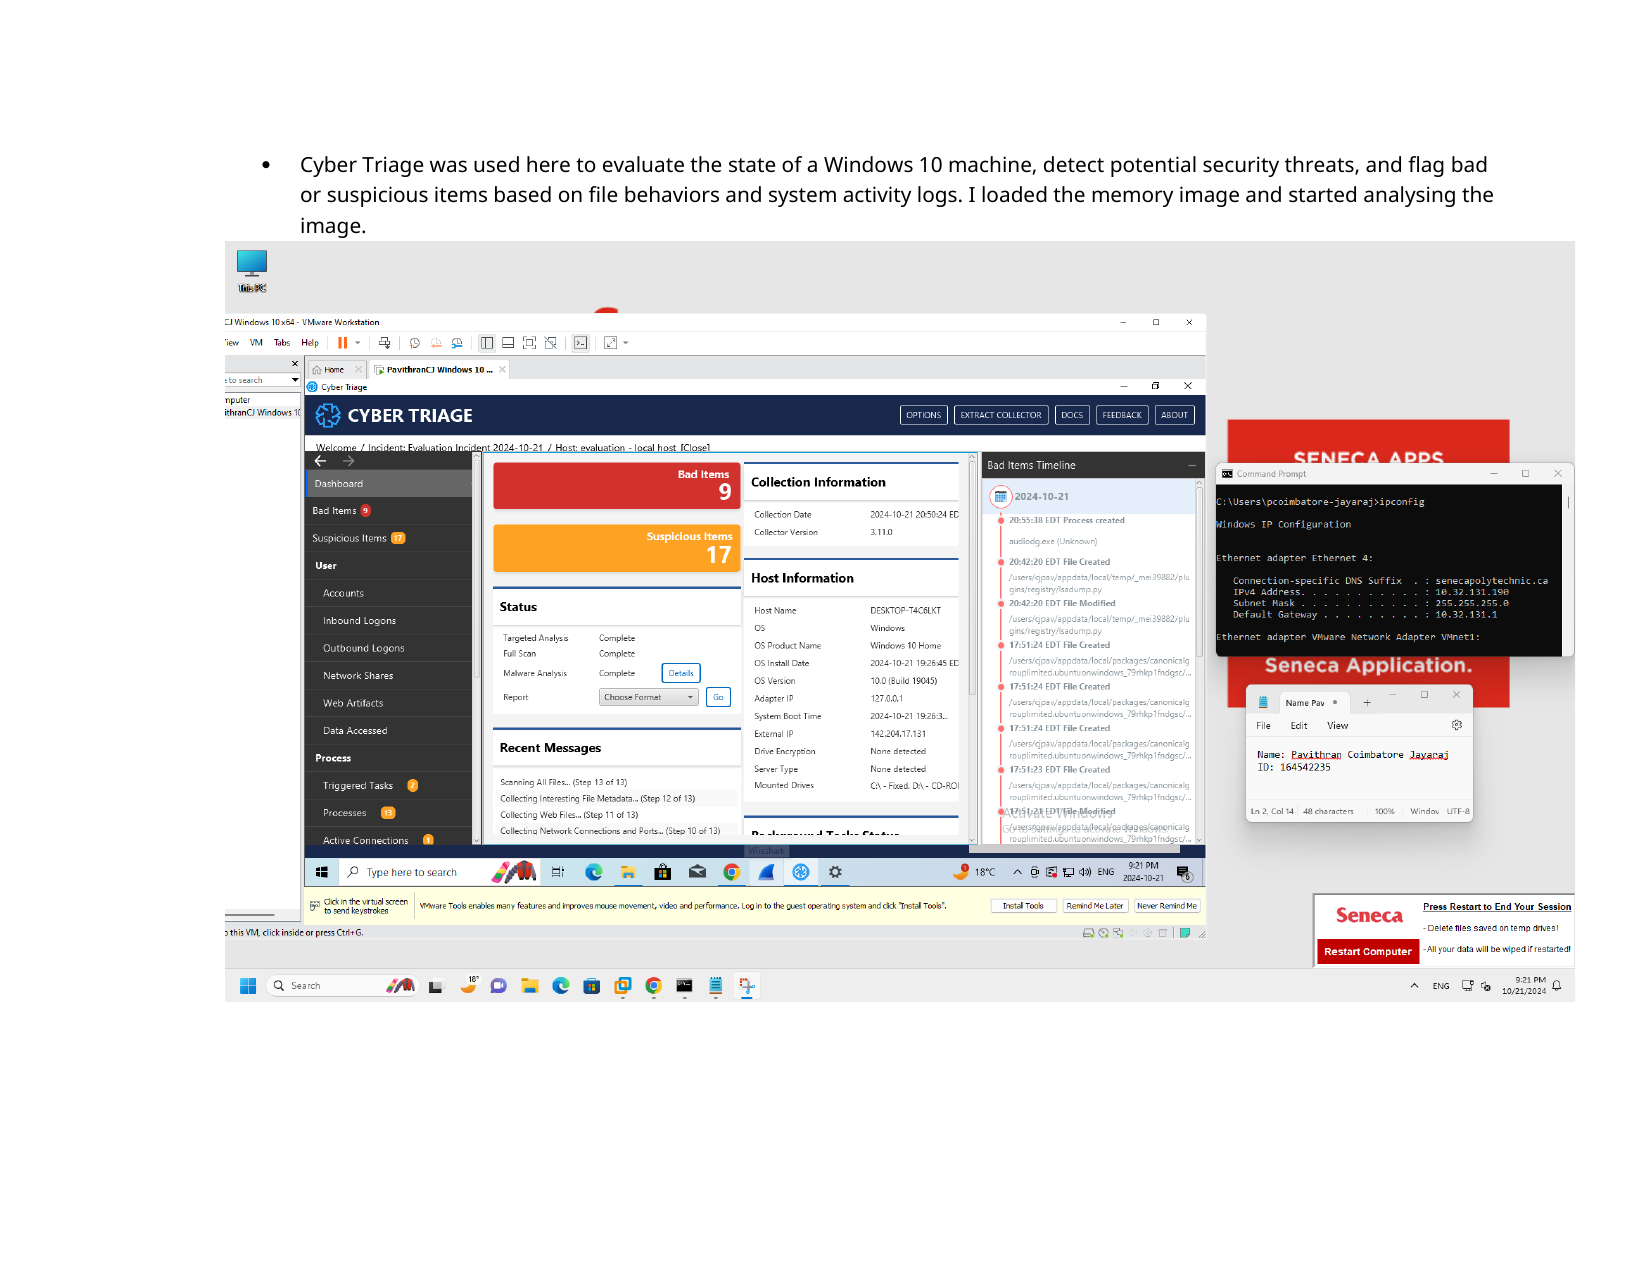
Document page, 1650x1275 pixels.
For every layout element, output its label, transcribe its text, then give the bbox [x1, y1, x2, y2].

list Cyber Triage was used here to evaluate the state of a Windows 10 machine, detect potential security threats, and flag bad or suspicious items based on file behaviors and system activity logs. I loaded the memory image and started analysing the image. [262, 150, 1500, 240]
picture [225, 241, 1575, 1002]
